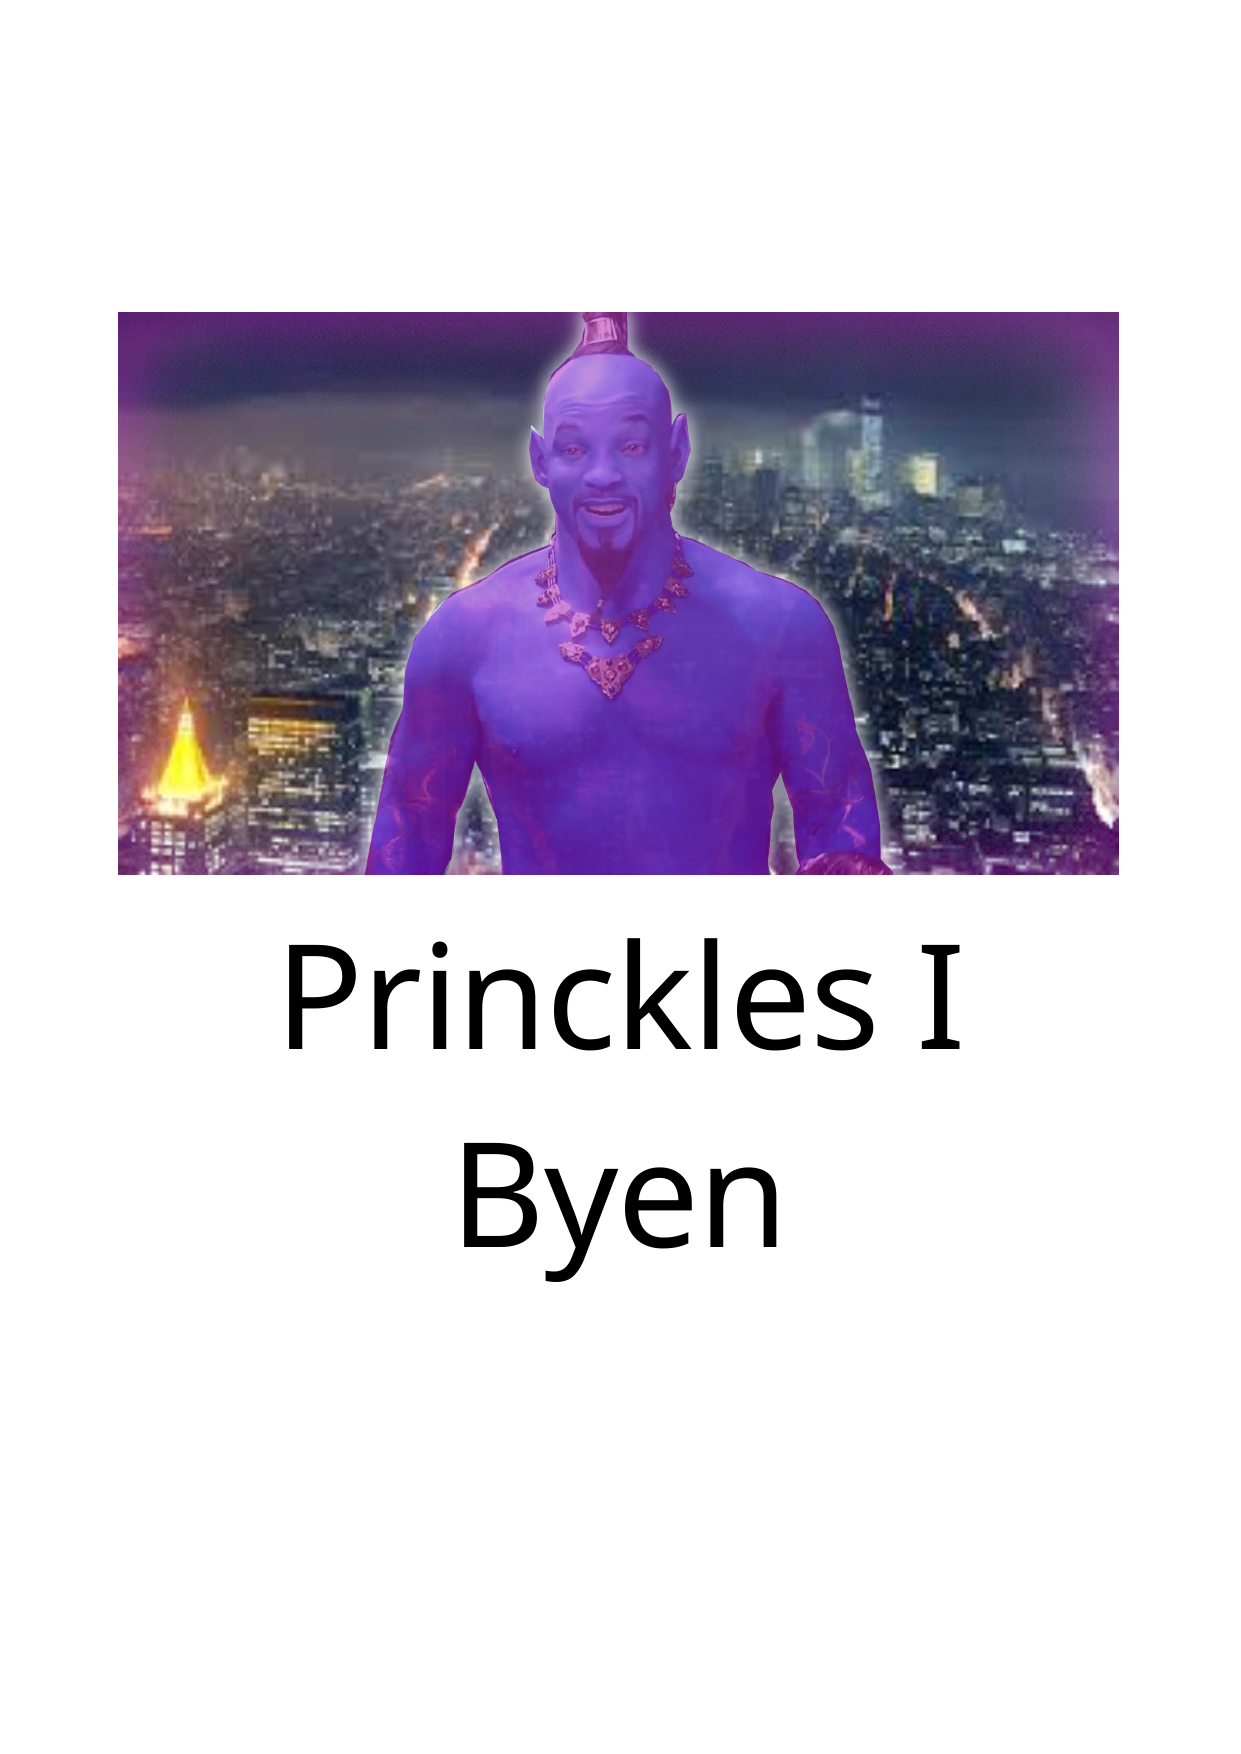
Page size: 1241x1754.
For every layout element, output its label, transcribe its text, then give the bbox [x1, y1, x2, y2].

title Princkles I Byen [118, 893, 1122, 1291]
picture [118, 312, 1119, 875]
